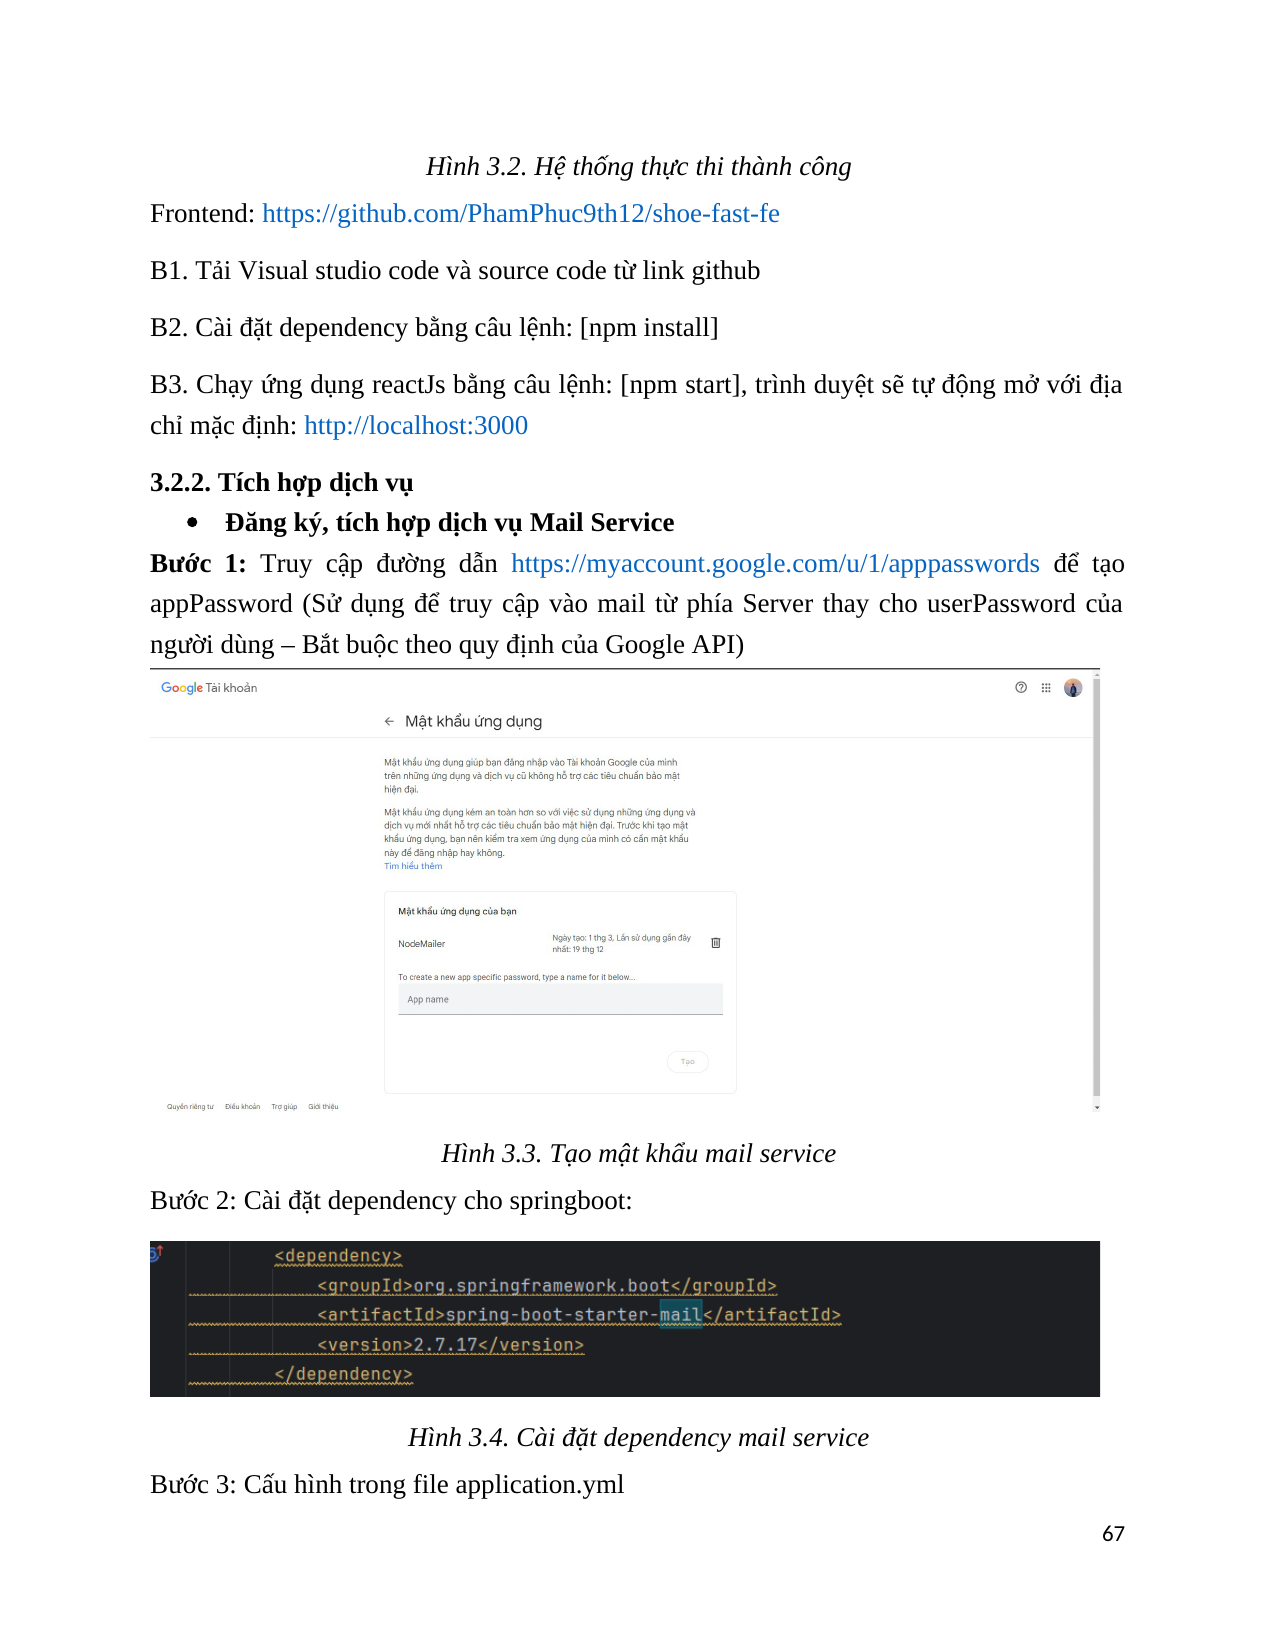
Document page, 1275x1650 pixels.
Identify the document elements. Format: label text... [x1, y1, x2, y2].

text Hình 3.3. Tạo mật khẩu mail service [151, 1137, 1125, 1168]
text Bước 3: Cấu hình trong file application.yml [150, 1469, 1125, 1500]
text Bước 1: Truy cập đường dẫn https://myaccount.google.com/u/1/apppasswords để tạo appPassword (Sử dụng để truy cập vào mail từ phía Server thay cho userPassword của người dùng – Bắt buộc theo quy định của Google API) [150, 547, 1125, 659]
text Hình 3.2. Hệ thống thực thi thành công [151, 150, 1125, 181]
text B1. Tải Visual studio code và source code từ link github [150, 254, 1125, 285]
picture [150, 1241, 1100, 1397]
text Bước 2: Cài đặt dependency cho springboot: [150, 1184, 1125, 1215]
subtitle 3.2.2. Tích hợp dịch vụ [150, 466, 1125, 497]
list Đăng ký, tích hợp dịch vụ Mail Service [187, 506, 1125, 538]
picture [150, 668, 1100, 1112]
text B2. Cài đặt dependency bằng câu lệnh: [npm install] [150, 311, 1125, 342]
text Frontend: https://github.com/PhamPhuc9th12/shoe-fast-fe [150, 197, 1125, 228]
text Hình 3.4. Cài đặt dependency mail service [151, 1421, 1125, 1453]
text B3. Chạy ứng dụng reactJs bằng câu lệnh: [npm start], trình duyệt sẽ tự động mở với địa chỉ mặc định: http://localhost:3000 [150, 368, 1125, 440]
